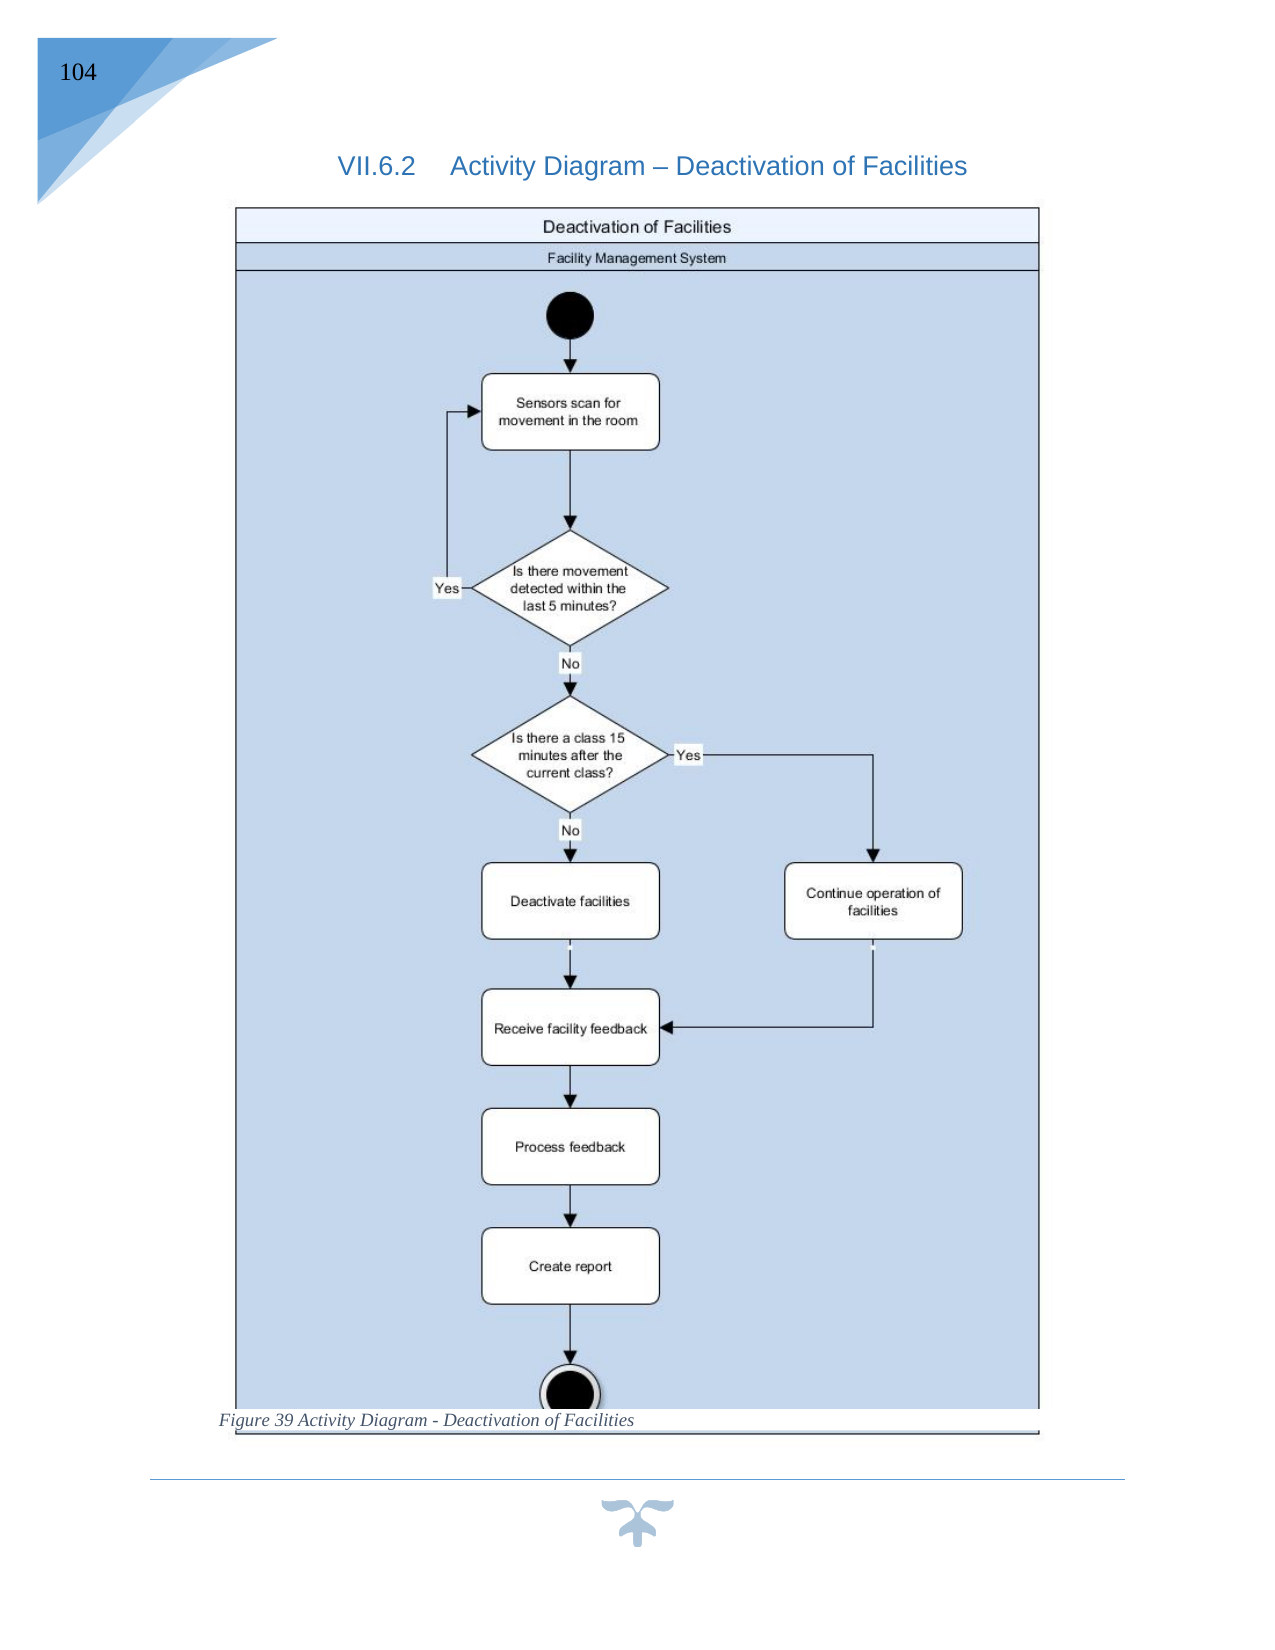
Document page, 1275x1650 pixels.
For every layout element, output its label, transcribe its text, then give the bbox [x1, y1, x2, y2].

picture [37, 37, 1053, 1409]
subtitle Activity Diagram – Deactivation of Facilities [337, 150, 1125, 181]
picture [218, 1431, 1053, 1447]
